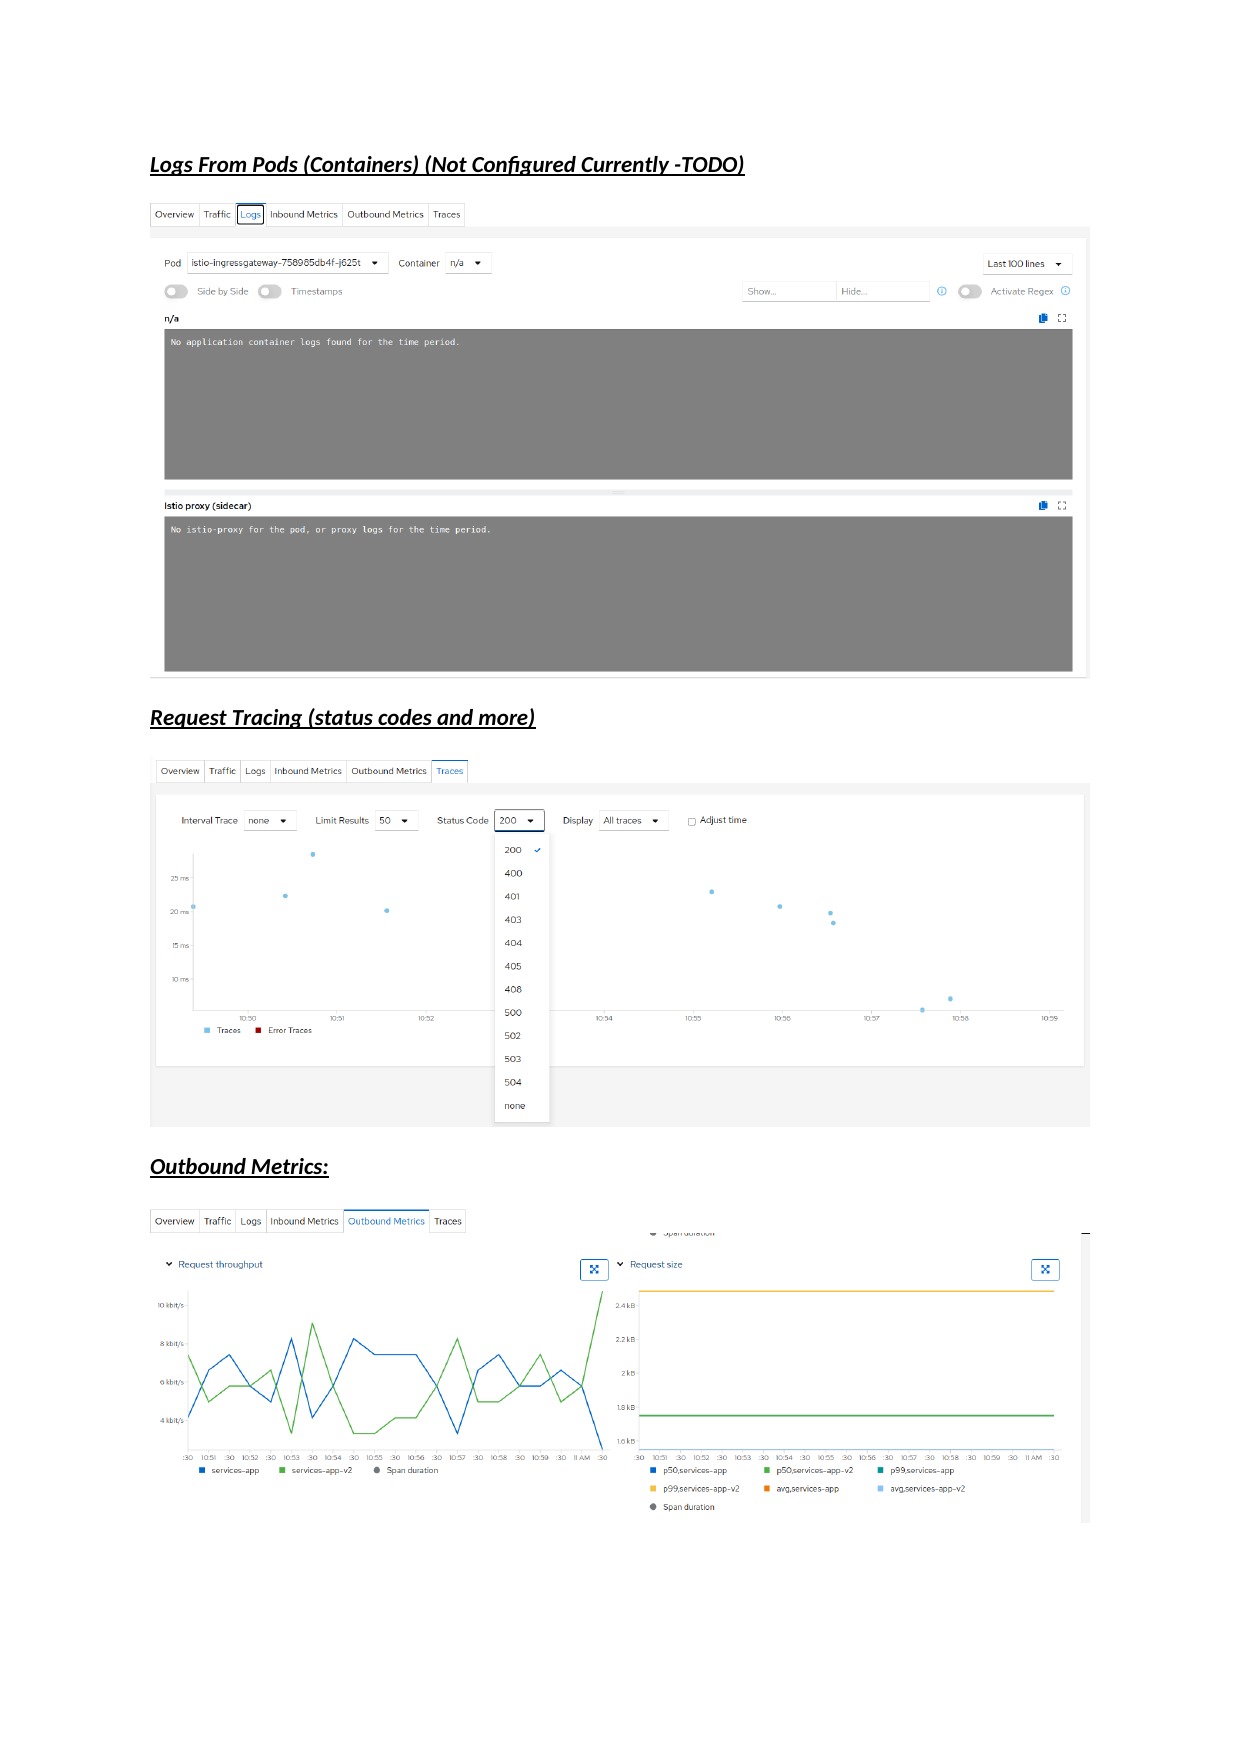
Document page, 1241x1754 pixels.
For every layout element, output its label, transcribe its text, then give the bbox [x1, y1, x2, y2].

text Outbound Metrics: [150, 1152, 1090, 1180]
text Request Tracing (status codes and more) [150, 703, 1090, 731]
text Logs From Pods (Containers) (Not Configured Currently -TODO) [150, 150, 1090, 178]
picture [150, 1205, 1091, 1523]
picture [150, 203, 1091, 679]
picture [150, 756, 1091, 1127]
